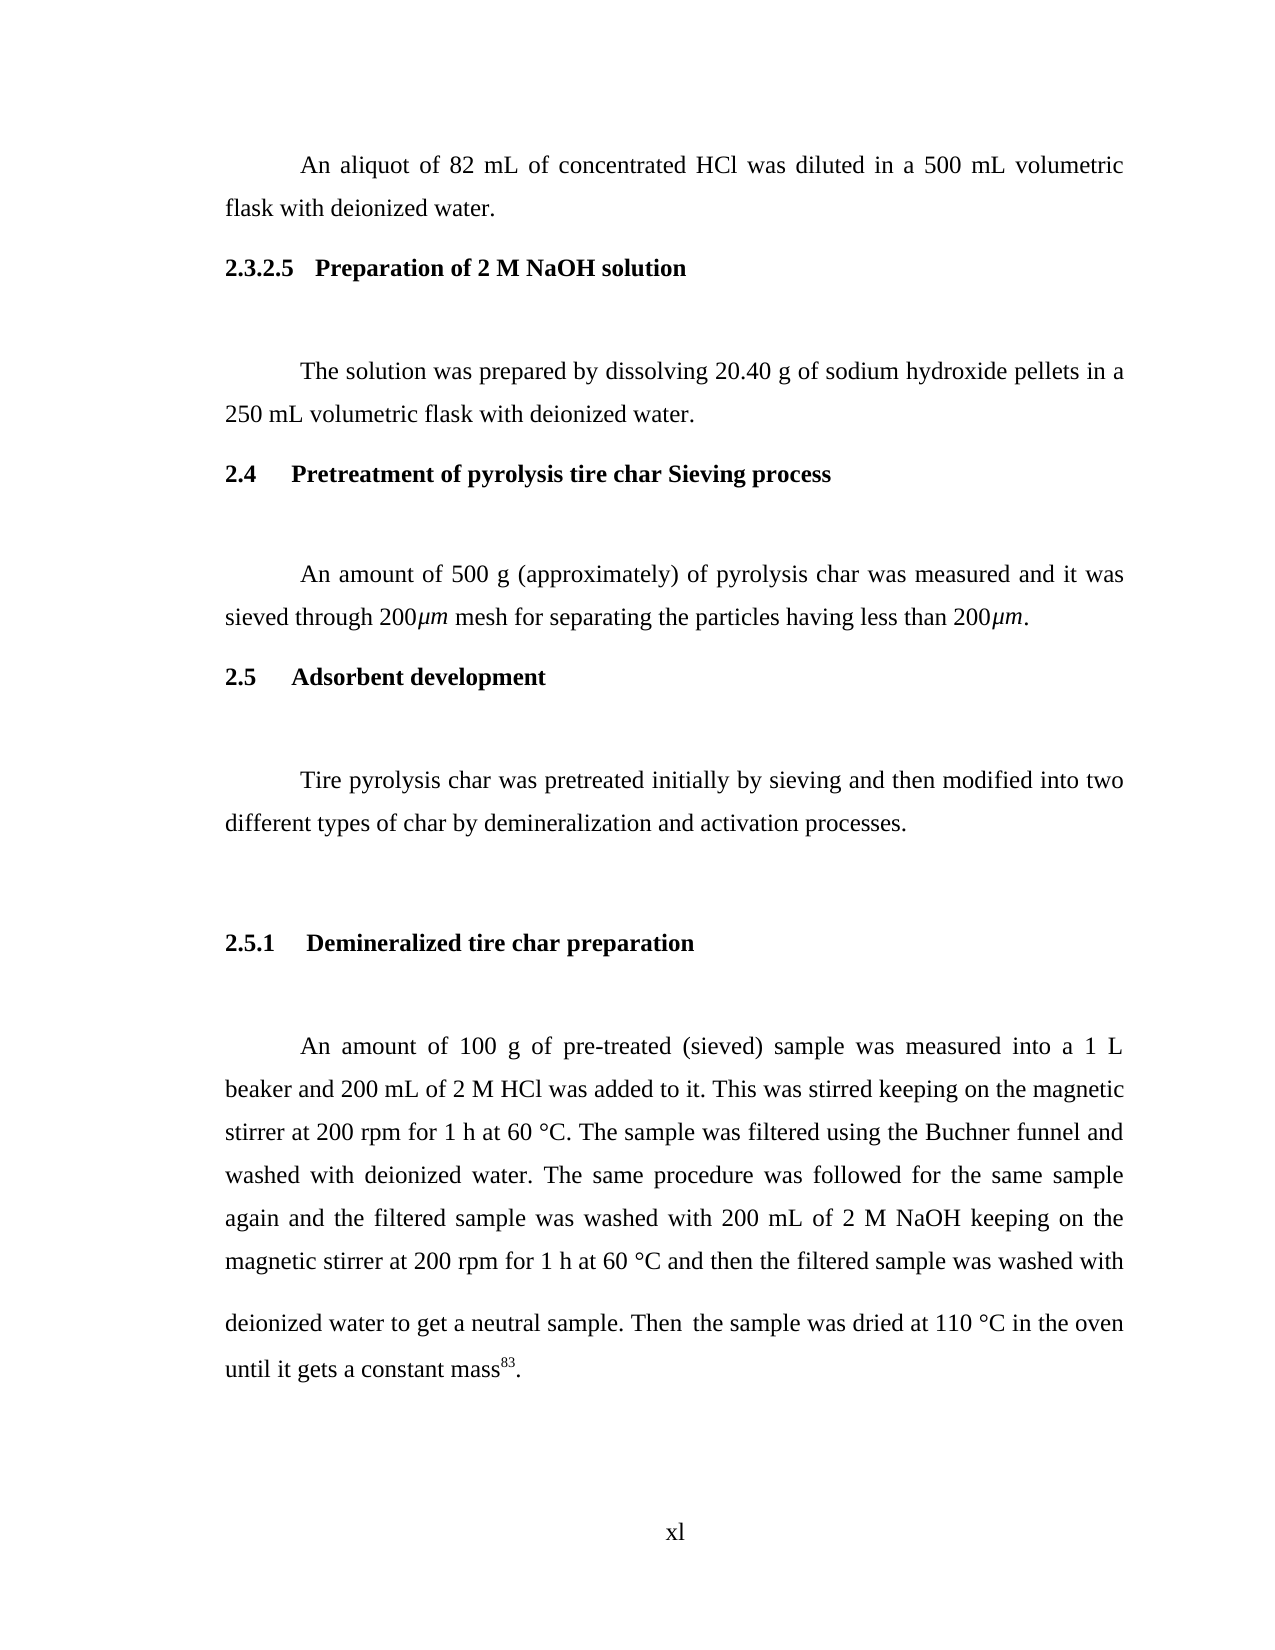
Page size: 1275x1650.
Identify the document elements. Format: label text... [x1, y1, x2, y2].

subtitle Adsorbent development [225, 662, 1125, 691]
text The solution was prepared by dissolving 20.40 g of sodium hydroxide pellets in a 250 mL volumetric flask with deionized water. [225, 356, 1125, 428]
text An amount of 500 g (approximately) of pyrolysis char was measured and it was sieved through 200 mesh for separating the particles having less than 200. [225, 559, 1125, 631]
text An amount of 100 g of pre-treated (sieved) sample was measured into a 1 L beaker and 200 mL of 2 M HCl was added to it. This was stirred keeping on the magnetic stirrer at 200 rpm for 1 h at 60 °C. The sample was filtered using the Buchner funnel and washed with deionized water. The same procedure was followed for the same sample again and the filtered sample was washed with 200 mL of 2 M NaOH keeping on the magnetic stirrer at 200 rpm for 1 h at 60 °C and then the filtered sample was washed with deionized water to get a neutral sample. Then the sample was dried at 110 °C in the oven until it gets a constant mass83. [225, 1031, 1125, 1383]
subtitle Preparation of 2 M NaOH solution [225, 253, 1125, 282]
subtitle Demineralized tire char preparation [225, 928, 1125, 957]
text Tire pyrolysis char was pretreated initially by sieving and then modified into two different types of char by demineralization and activation processes. [225, 765, 1125, 837]
subtitle Pretreatment of pyrolysis tire char Sieving process [225, 459, 1125, 487]
text An aliquot of 82 mL of concentrated HCl was diluted in a 500 mL volumetric flask with deionized water. [225, 150, 1125, 222]
